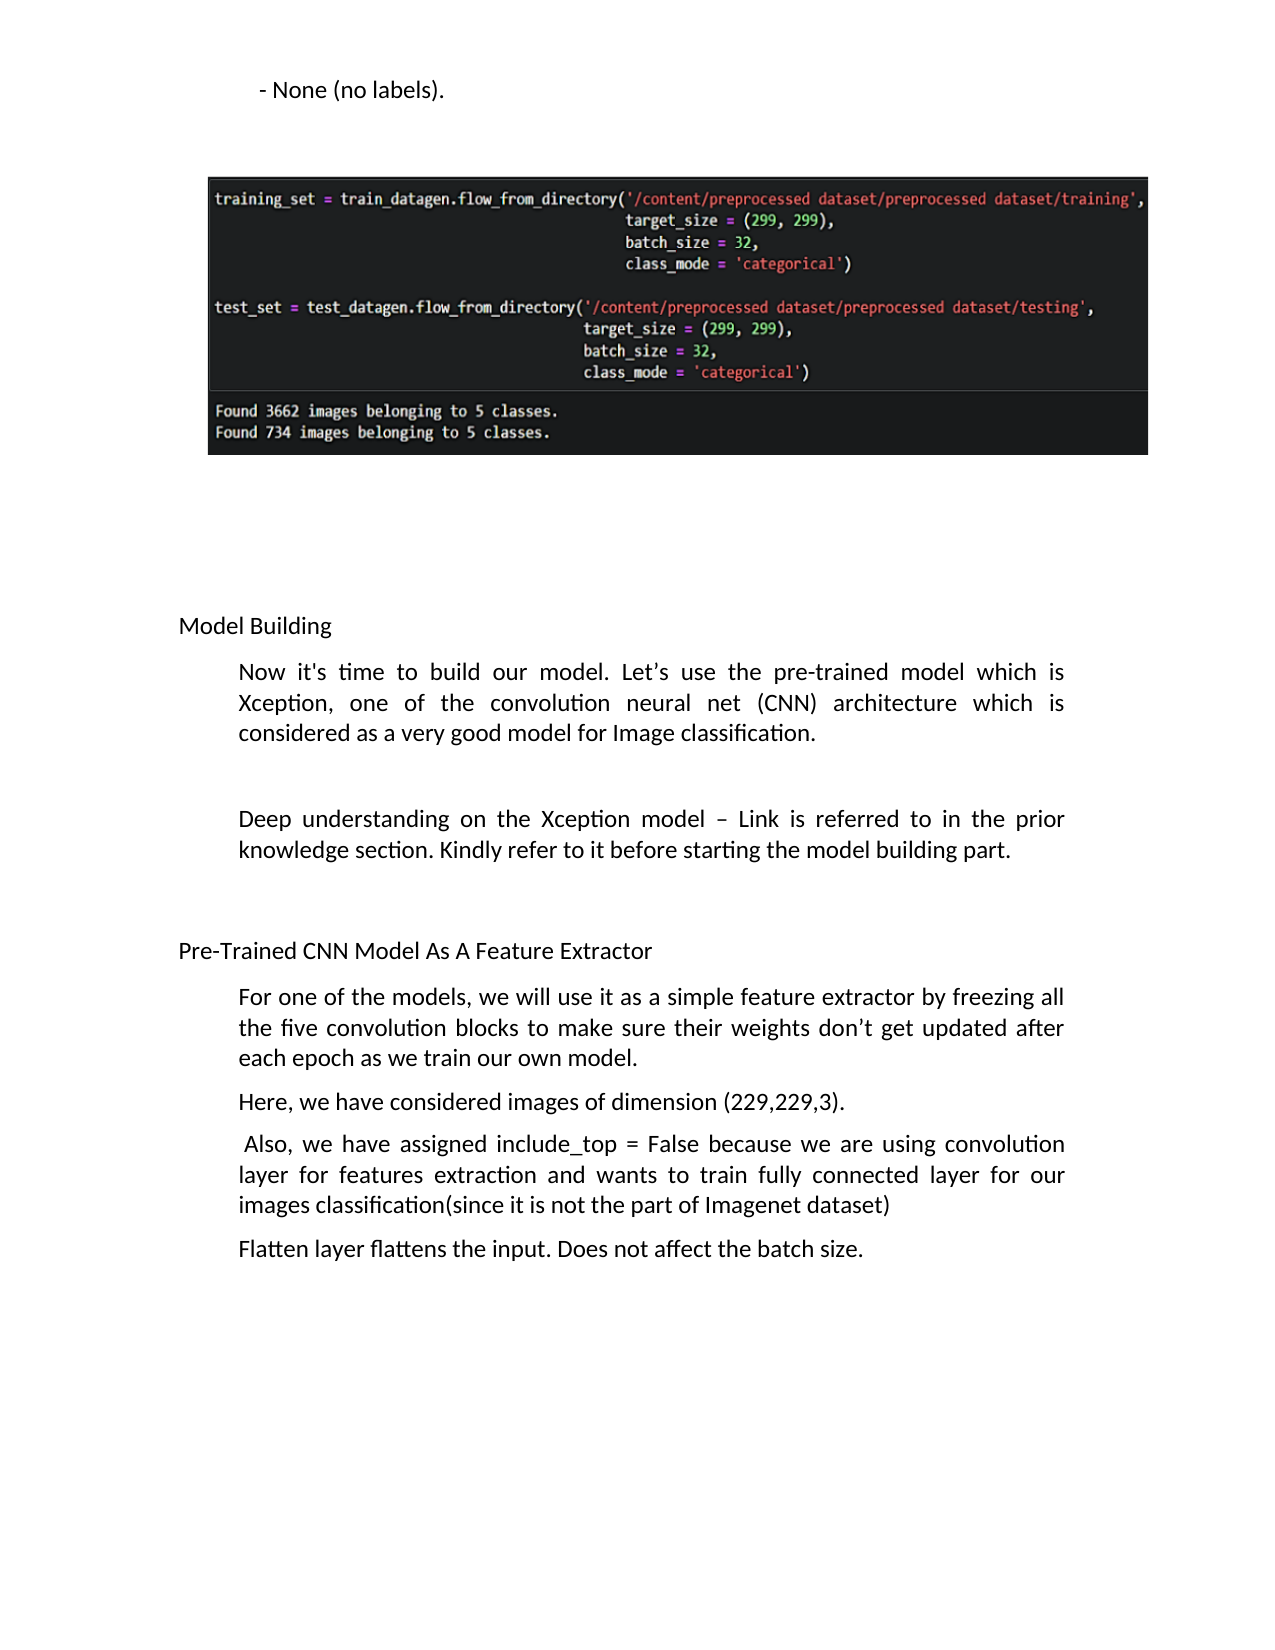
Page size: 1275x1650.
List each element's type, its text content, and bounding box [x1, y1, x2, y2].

text Now it's time to build our model. Let’s use the pre-trained model which is Xception, one of the convolution neural net (CNN) architecture which is considered as a very good model for Image classification. [238, 656, 1066, 748]
text Deep understanding on the Xception model – Link is referred to in the prior knowledge section. Kindly refer to it before starting the model building part. [238, 803, 1066, 864]
text For one of the models, we will use it as a simple feature extractor by freezing all the five convolution blocks to make sure their weights don’t get updated after each epoch as we train our own model. [238, 982, 1066, 1073]
subtitle Model Building [178, 581, 1066, 641]
text Also, we have assigned include_top = False because we are using convolution layer for features extraction and wants to train fully connected layer for our images classification(since it is not the part of Imagenet dataset) [238, 1129, 1066, 1220]
text - None (no labels). [253, 74, 1066, 104]
text Here, we have considered images of dimension (229,229,3). [238, 1086, 1066, 1116]
text Flatten layer flattens the input. Does not affect the batch size. [238, 1233, 1066, 1263]
subtitle Pre-Trained CNN Model As A Feature Extractor [178, 935, 1066, 966]
picture [207, 173, 1149, 455]
